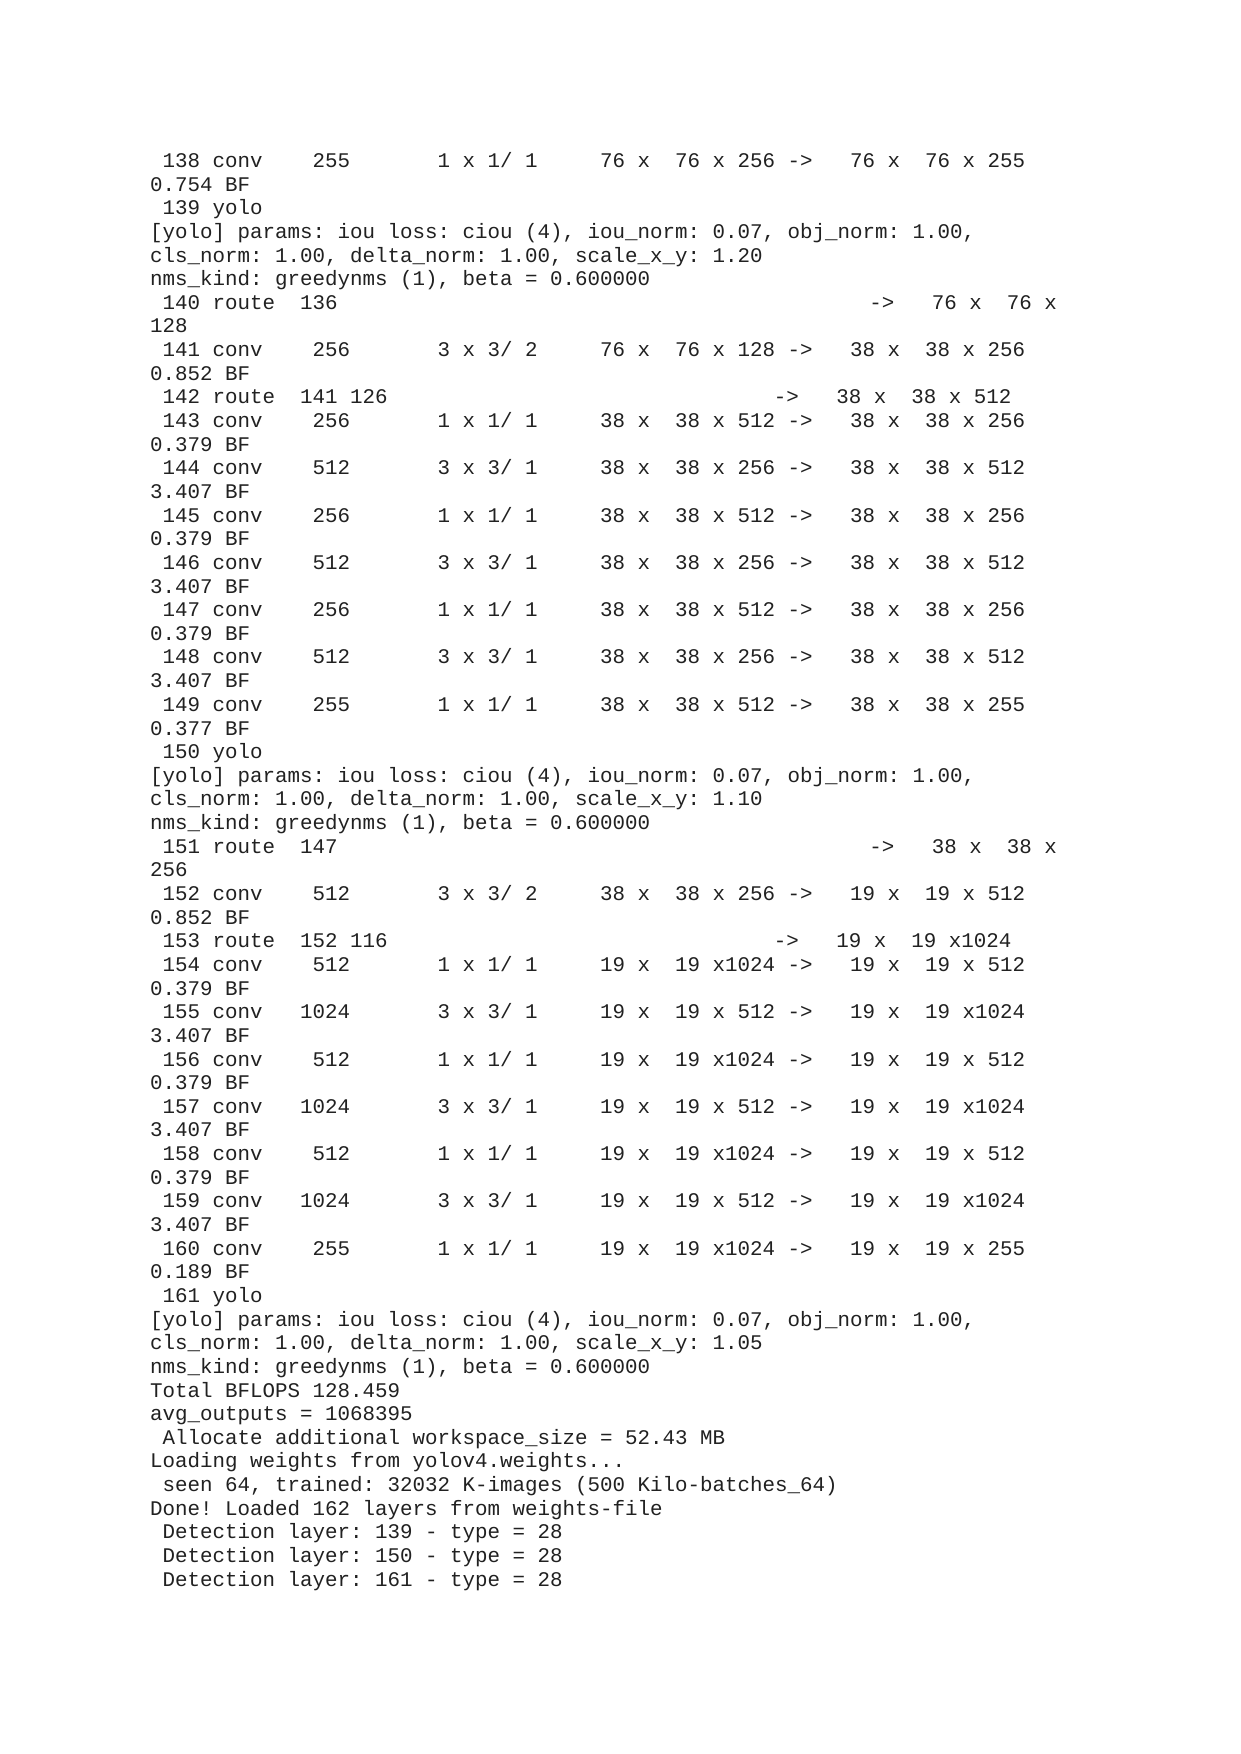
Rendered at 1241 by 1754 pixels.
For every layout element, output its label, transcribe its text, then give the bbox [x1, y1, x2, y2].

text 161 yolo [150, 1285, 1090, 1309]
text 152 conv 512 3 x 3/ 2 38 x 38 x 256 -> 19 x 19 x 512 0.852 BF [150, 883, 1090, 930]
text nms_kind: greedynms (1), beta = 0.600000 [150, 812, 1090, 836]
text Done! Loaded 162 layers from weights-file [150, 1498, 1090, 1521]
text 147 conv 256 1 x 1/ 1 38 x 38 x 512 -> 38 x 38 x 256 0.379 BF [150, 599, 1090, 647]
text 154 conv 512 1 x 1/ 1 19 x 19 x1024 -> 19 x 19 x 512 0.379 BF [150, 954, 1090, 1001]
text 139 yolo [150, 197, 1090, 221]
text 142 route 141 126 -> 38 x 38 x 512 [150, 386, 1090, 410]
text 150 yolo [150, 741, 1090, 765]
text Allocate additional workspace_size = 52.43 MB [150, 1427, 1090, 1451]
text 141 conv 256 3 x 3/ 2 76 x 76 x 128 -> 38 x 38 x 256 0.852 BF [150, 339, 1090, 386]
text 146 conv 512 3 x 3/ 1 38 x 38 x 256 -> 38 x 38 x 512 3.407 BF [150, 552, 1090, 599]
text seen 64, trained: 32032 K-images (500 Kilo-batches_64) [150, 1474, 1090, 1498]
text [yolo] params: iou loss: ciou (4), iou_norm: 0.07, obj_norm: 1.00, cls_norm: 1.00, delta_norm: 1.00, scale_x_y: 1.20 [150, 221, 1090, 268]
text 151 route 147 -> 38 x 38 x 256 [150, 836, 1090, 883]
text 155 conv 1024 3 x 3/ 1 19 x 19 x 512 -> 19 x 19 x1024 3.407 BF [150, 1001, 1090, 1048]
text Loading weights from yolov4.weights... [150, 1451, 1090, 1474]
text nms_kind: greedynms (1), beta = 0.600000 [150, 1356, 1090, 1379]
text 140 route 136 -> 76 x 76 x 128 [150, 292, 1090, 339]
text 148 conv 512 3 x 3/ 1 38 x 38 x 256 -> 38 x 38 x 512 3.407 BF [150, 647, 1090, 694]
text Detection layer: 139 - type = 28 [150, 1521, 1090, 1545]
text 153 route 152 116 -> 19 x 19 x1024 [150, 930, 1090, 954]
text 158 conv 512 1 x 1/ 1 19 x 19 x1024 -> 19 x 19 x 512 0.379 BF [150, 1143, 1090, 1190]
text 149 conv 255 1 x 1/ 1 38 x 38 x 512 -> 38 x 38 x 255 0.377 BF [150, 694, 1090, 741]
text 144 conv 512 3 x 3/ 1 38 x 38 x 256 -> 38 x 38 x 512 3.407 BF [150, 457, 1090, 505]
text [yolo] params: iou loss: ciou (4), iou_norm: 0.07, obj_norm: 1.00, cls_norm: 1.00, delta_norm: 1.00, scale_x_y: 1.05 [150, 1309, 1090, 1356]
text 159 conv 1024 3 x 3/ 1 19 x 19 x 512 -> 19 x 19 x1024 3.407 BF [150, 1190, 1090, 1238]
text avg_outputs = 1068395 [150, 1403, 1090, 1427]
text 143 conv 256 1 x 1/ 1 38 x 38 x 512 -> 38 x 38 x 256 0.379 BF [150, 410, 1090, 457]
text 160 conv 255 1 x 1/ 1 19 x 19 x1024 -> 19 x 19 x 255 0.189 BF [150, 1238, 1090, 1285]
text Detection layer: 150 - type = 28 [150, 1545, 1090, 1569]
text nms_kind: greedynms (1), beta = 0.600000 [150, 268, 1090, 292]
text 145 conv 256 1 x 1/ 1 38 x 38 x 512 -> 38 x 38 x 256 0.379 BF [150, 505, 1090, 552]
text 138 conv 255 1 x 1/ 1 76 x 76 x 256 -> 76 x 76 x 255 0.754 BF [150, 150, 1090, 197]
text 156 conv 512 1 x 1/ 1 19 x 19 x1024 -> 19 x 19 x 512 0.379 BF [150, 1048, 1090, 1096]
text Total BFLOPS 128.459 [150, 1379, 1090, 1403]
text Detection layer: 161 - type = 28 [150, 1569, 1090, 1592]
text 157 conv 1024 3 x 3/ 1 19 x 19 x 512 -> 19 x 19 x1024 3.407 BF [150, 1096, 1090, 1143]
text [yolo] params: iou loss: ciou (4), iou_norm: 0.07, obj_norm: 1.00, cls_norm: 1.00, delta_norm: 1.00, scale_x_y: 1.10 [150, 765, 1090, 812]
